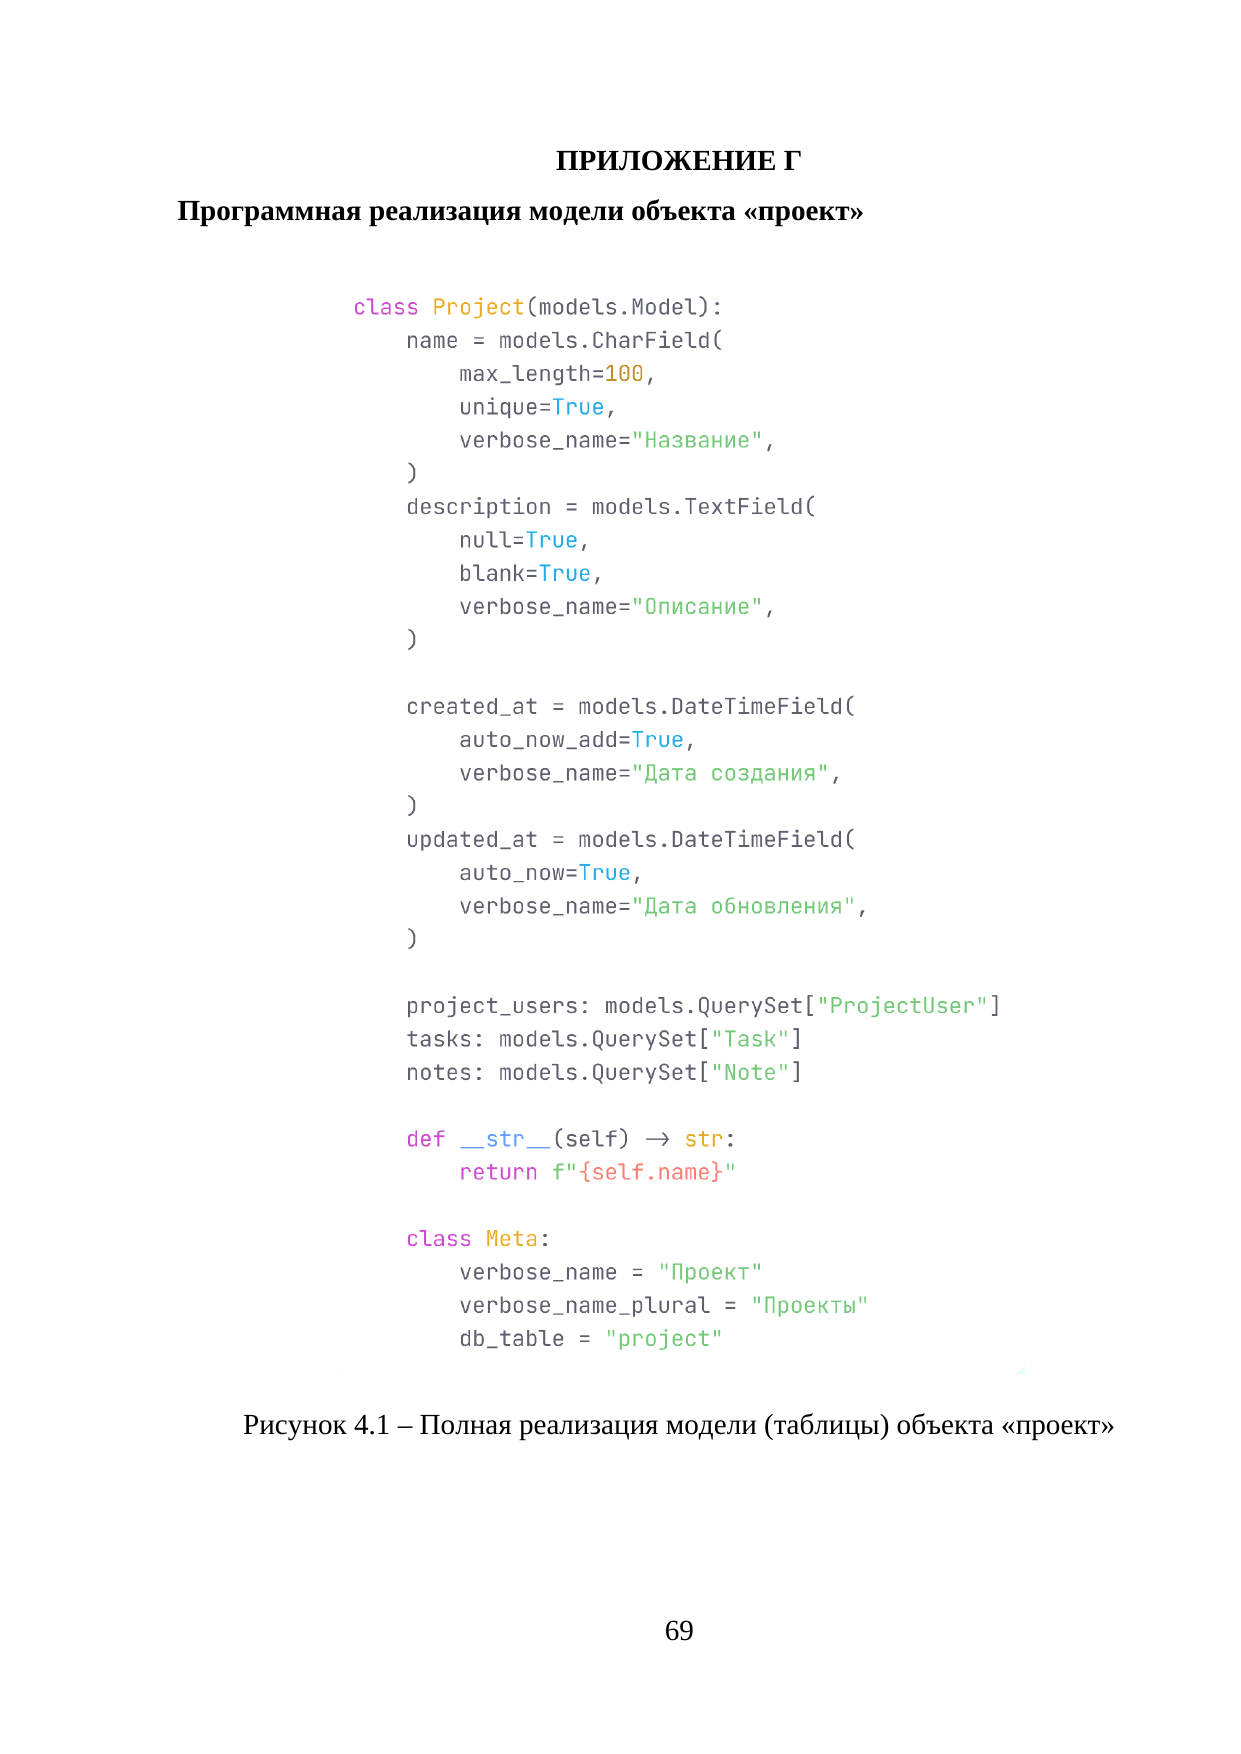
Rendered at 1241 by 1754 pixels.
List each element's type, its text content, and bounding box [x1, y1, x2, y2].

picture [333, 260, 1025, 1374]
text Рисунок 4.1 – Полная реализация модели (таблицы) объекта «проект» [177, 1407, 1181, 1441]
subtitle ПРИЛОЖЕНИЕ Г [177, 143, 1181, 177]
text Программная реализация модели объекта «проект» [177, 193, 1181, 227]
